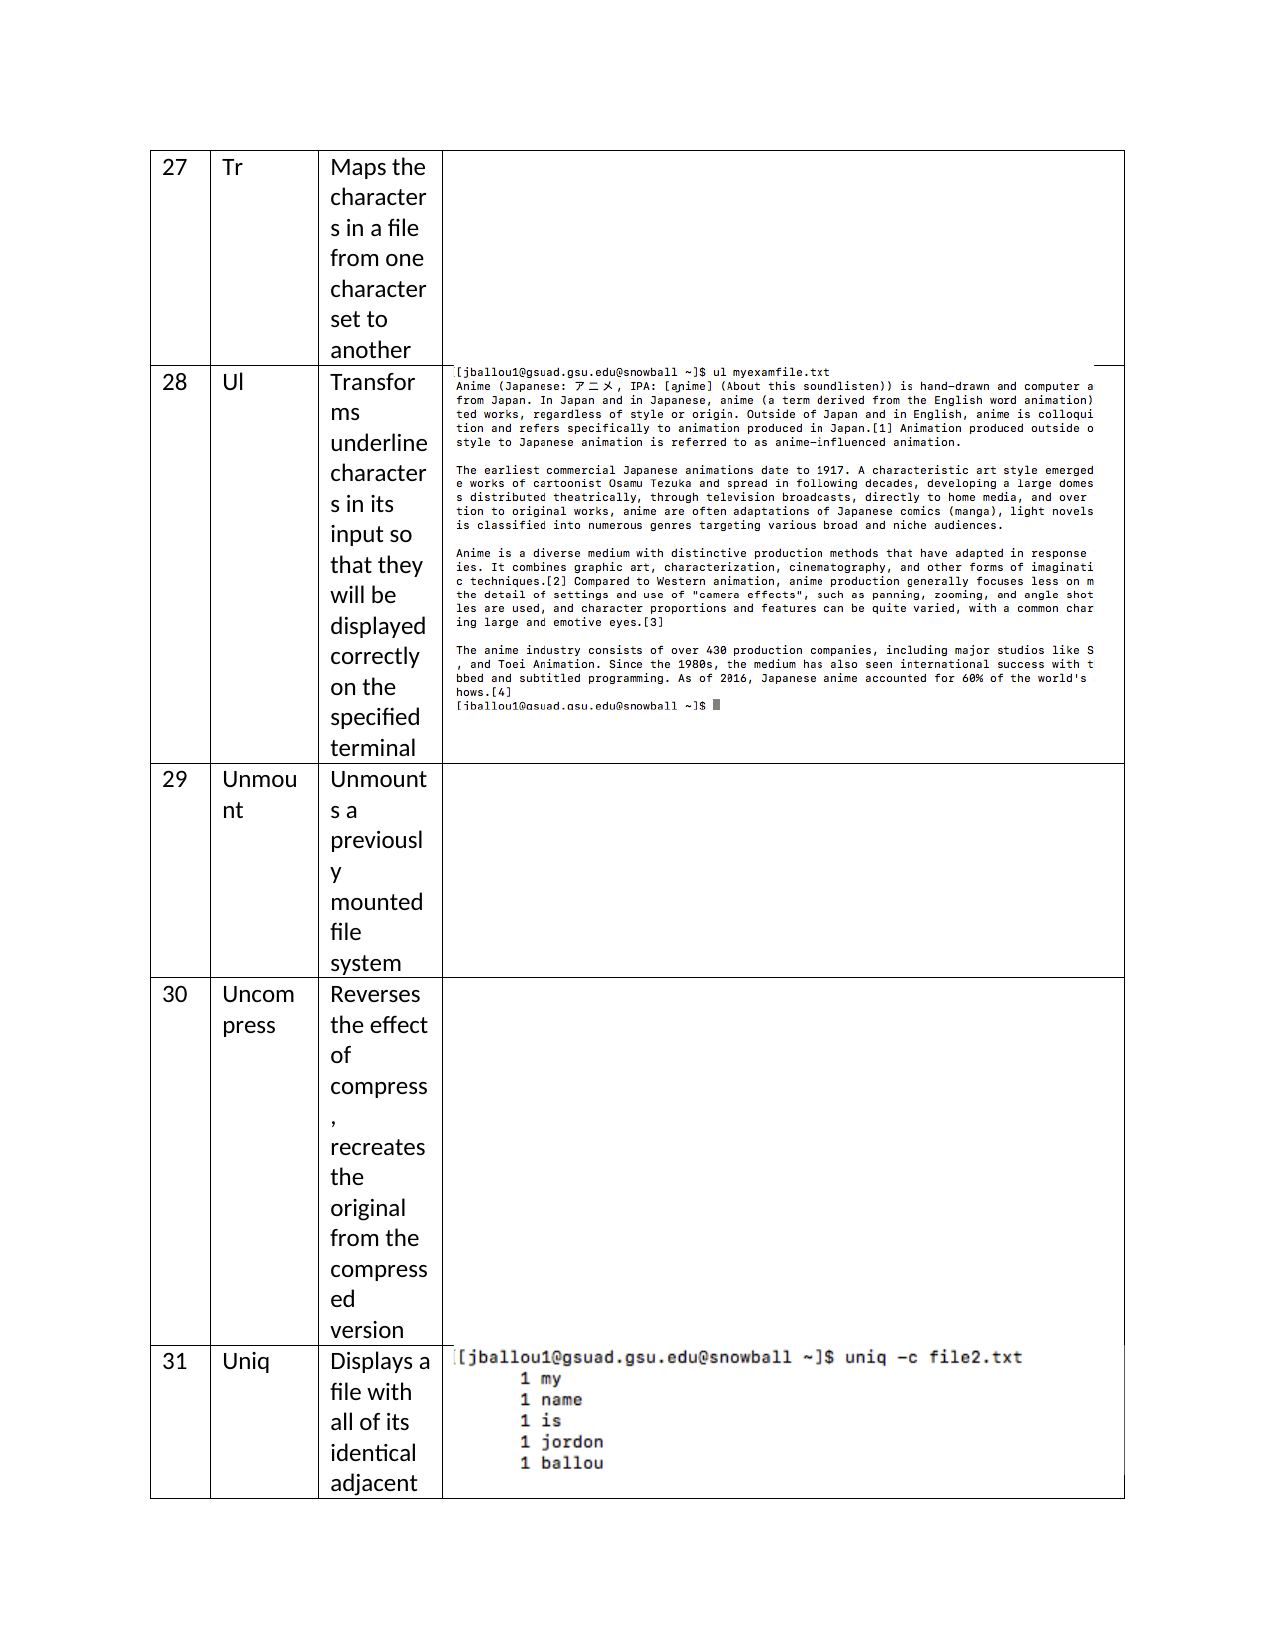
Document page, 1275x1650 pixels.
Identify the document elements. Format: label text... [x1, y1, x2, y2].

table_cell Maps the characters in a file from one character set to another [319, 151, 442, 365]
table_cell Uniq [211, 1346, 318, 1498]
table_cell [443, 366, 1124, 762]
picture [453, 365, 1095, 710]
table_cell [443, 978, 1124, 1344]
table_cell 29 [151, 764, 210, 977]
table_cell [443, 151, 1124, 365]
table_cell Reverses the effect of compress, recreates the original from the compressed version [319, 978, 442, 1344]
picture [453, 1345, 1125, 1475]
table_cell Ul [211, 366, 318, 762]
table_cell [319, 1346, 442, 1498]
table_cell Transforms underline characters in its input so that they will be displayed correctly on the specified terminal [319, 366, 442, 762]
table_cell 27 [151, 151, 210, 365]
table_cell Uncompress [211, 978, 318, 1344]
table_cell Unmounts a previously mounted file system [319, 764, 442, 977]
table_cell Tr [211, 151, 318, 365]
table_cell 28 [151, 366, 210, 762]
table_cell [443, 764, 1124, 977]
table_cell Unmount [211, 764, 318, 977]
table_cell 31 [151, 1346, 210, 1498]
table_cell 30 [151, 978, 210, 1344]
table_cell [443, 1346, 1124, 1498]
